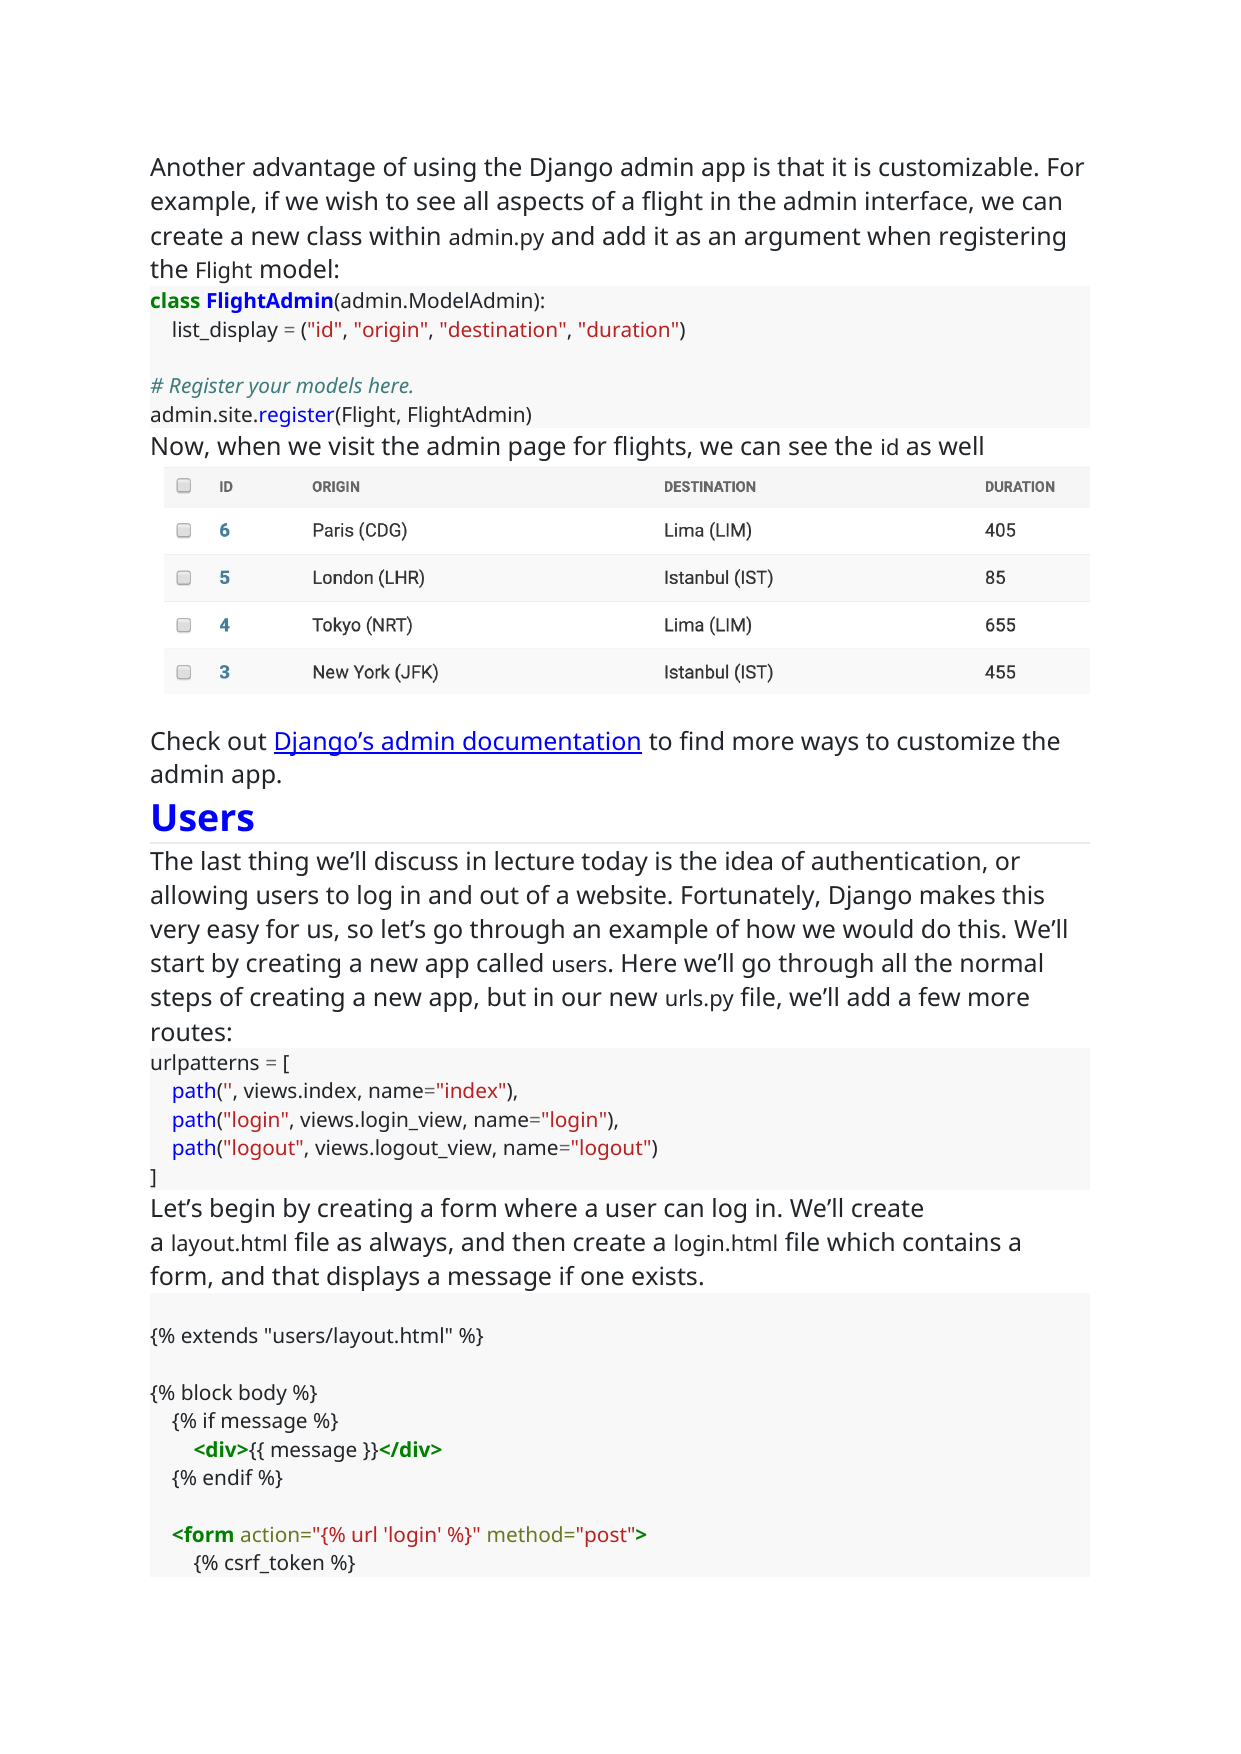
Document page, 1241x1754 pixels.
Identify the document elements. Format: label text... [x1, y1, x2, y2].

text <form action="{% url 'login' %}" method="post"> [150, 1520, 1090, 1548]
text {% extends "users/layout.html" %} [150, 1321, 1090, 1349]
subtitle Users [150, 791, 1090, 842]
text Check out Django’s admin documentation to find more ways to customize the admin app. [150, 723, 1090, 791]
text Now, when we visit the admin page for flights, we can see the id as well [150, 428, 1090, 462]
text ] [150, 1162, 1090, 1190]
text # Register your models here. [150, 372, 1090, 400]
picture [150, 462, 1091, 694]
text {% block body %} [150, 1378, 1090, 1406]
text path('', views.index, name="index"), [150, 1077, 1090, 1105]
text {% if message %} [150, 1406, 1090, 1435]
text {% csrf_token %} [150, 1548, 1090, 1577]
text {% endif %} [150, 1463, 1090, 1492]
text urlpatterns = [ [150, 1048, 1090, 1077]
text Let’s begin by creating a form where a user can log in. We’ll create a layout.html file as always, and then create a login.html file which contains a form, and that displays a message if one exists. [150, 1190, 1090, 1293]
text path("login", views.login_view, name="login"), [150, 1105, 1090, 1133]
text Another advantage of using the Django admin app is that it is customizable. For example, if we wish to see all aspects of a flight in the admin interface, we can create a new class within admin.py and add it as an argument when registering the Flight model: [150, 150, 1090, 286]
text The last thing we’ll discuss in lecture today is the idea of authentication, or allowing users to log in and out of a website. Fortunately, Django makes this very easy for us, so let’s go through an example of how we would do this. We’ll start by creating a new app called users. Here we’ll go through all the normal steps of creating a new app, but in our new urls.py file, we’ll add a few more routes: [150, 844, 1090, 1048]
text admin.site.register(Flight, FlightAdmin) [150, 400, 1090, 428]
text path("logout", views.logout_view, name="logout") [150, 1133, 1090, 1162]
text <div>{{ message }}</div> [150, 1435, 1090, 1463]
text list_display = ("id", "origin", "destination", "duration") [150, 315, 1090, 343]
text class FlightAdmin(admin.ModelAdmin): [150, 286, 1090, 315]
